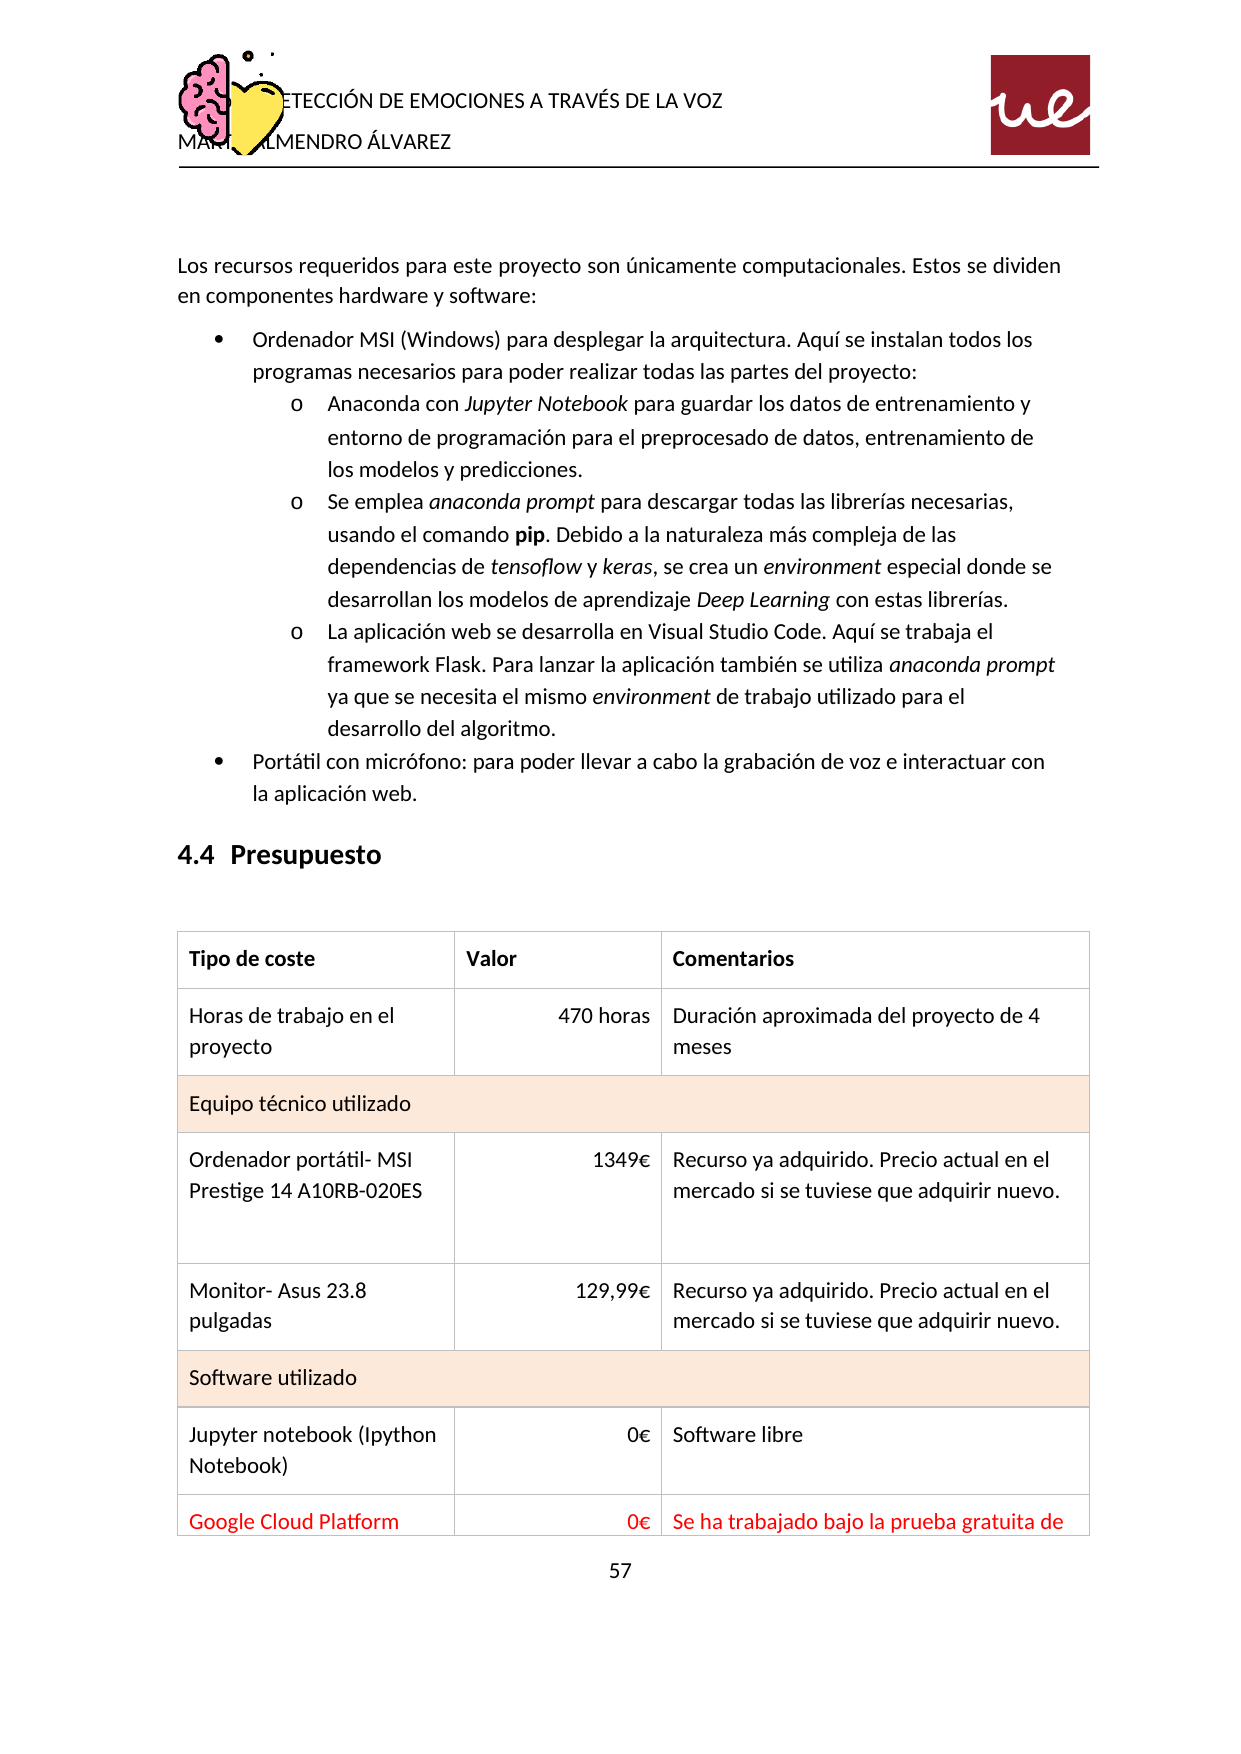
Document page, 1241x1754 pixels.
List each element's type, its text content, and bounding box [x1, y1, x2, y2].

table_cell Jupyter notebook (Ipython Notebook) [178, 1408, 454, 1494]
table_cell 0€ [455, 1408, 661, 1494]
table_cell Ordenador portátil- MSI Prestige 14 A10RB-020ES [178, 1133, 454, 1262]
table_cell 129,99€ [455, 1264, 661, 1350]
table_cell 470 horas [455, 989, 661, 1075]
table_header Valor [455, 932, 661, 988]
text Los recursos requeridos para este proyecto son únicamente computacionales. Estos se dividen en componentes hardware y software: [177, 251, 1063, 310]
list Portátil con micrófono: para poder llevar a cabo la grabación de voz e interactuar con la aplicación web. [215, 747, 1063, 807]
table_cell Monitor- Asus 23.8 pulgadas [178, 1264, 454, 1350]
table_cell 0€ [455, 1495, 661, 1535]
picture [177, 50, 284, 154]
list La aplicación web se desarrolla en Visual Studio Code. Aquí se trabaja el framework Flask. Para lanzar la aplicación también se utiliza anaconda prompt ya que se necesita el mismo environment de trabajo utilizado para el desarrollo del algoritmo. [290, 617, 1063, 743]
table_header Comentarios [662, 932, 1089, 988]
list Ordenador MSI (Windows) para desplegar la arquitectura. Aquí se instalan todos los programas necesarios para poder realizar todas las partes del proyecto: [215, 325, 1063, 385]
picture [990, 55, 1091, 155]
table_cell Software utilizado [178, 1351, 1089, 1406]
list Anaconda con Jupyter Notebook para guardar los datos de entrenamiento y entorno de programación para el preprocesado de datos, entrenamiento de los modelos y predicciones. [290, 389, 1063, 483]
table_cell Recurso ya adquirido. Precio actual en el mercado si se tuviese que adquirir nuevo. [662, 1264, 1089, 1350]
table_header Tipo de coste [178, 932, 454, 988]
table_cell Software libre [662, 1408, 1089, 1494]
table_cell Equipo técnico utilizado [178, 1076, 1089, 1132]
table_cell Se ha trabajado bajo la prueba gratuita de 300USD. Una vez esta expira sigue un modelo de pago por uso. [662, 1495, 1089, 1535]
table_cell Horas de trabajo en el proyecto [178, 989, 454, 1075]
table_cell 1349€ [455, 1133, 661, 1262]
list Se emplea anaconda prompt para descargar todas las librerías necesarias, usando el comando pip. Debido a la naturaleza más compleja de las dependencias de tensoflow y keras, se crea un environment especial donde se desarrollan los modelos de aprendizaje Deep Learning con estas librerías. [290, 487, 1063, 613]
table_cell Duración aproximada del proyecto de 4 meses [662, 989, 1089, 1075]
subtitle Presupuesto [177, 836, 1063, 872]
table_cell Recurso ya adquirido. Precio actual en el mercado si se tuviese que adquirir nuevo. [662, 1133, 1089, 1262]
table_cell Google Cloud Platform [178, 1495, 454, 1535]
